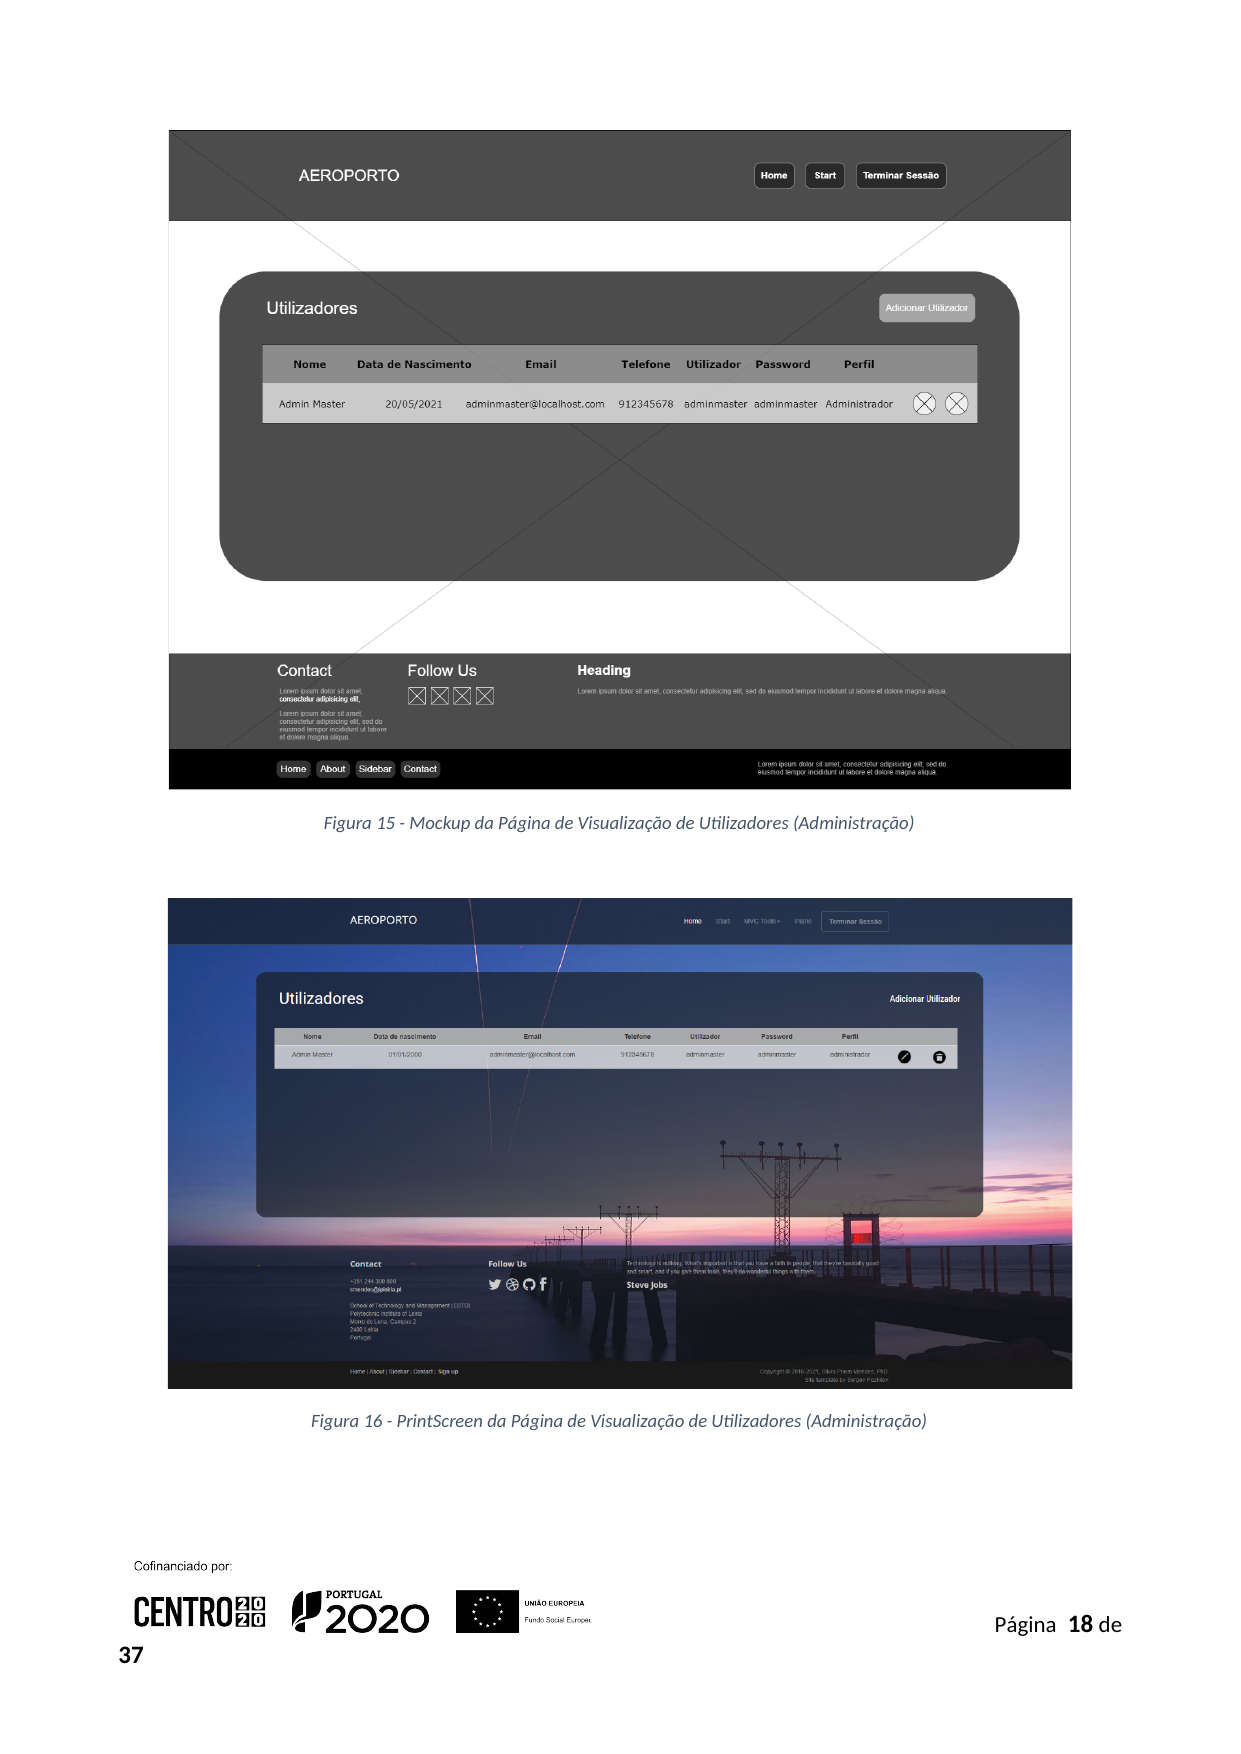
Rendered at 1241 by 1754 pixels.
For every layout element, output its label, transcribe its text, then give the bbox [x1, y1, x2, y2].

text Figura - Mockup da Página de Visualização de Utilizadores (Administração) [118, 811, 1122, 834]
picture [168, 130, 1072, 790]
picture [134, 1561, 592, 1633]
text Figura - PrintScreen da Página de Visualização de Utilizadores (Administração) [118, 1409, 1122, 1432]
picture [167, 898, 1073, 1389]
